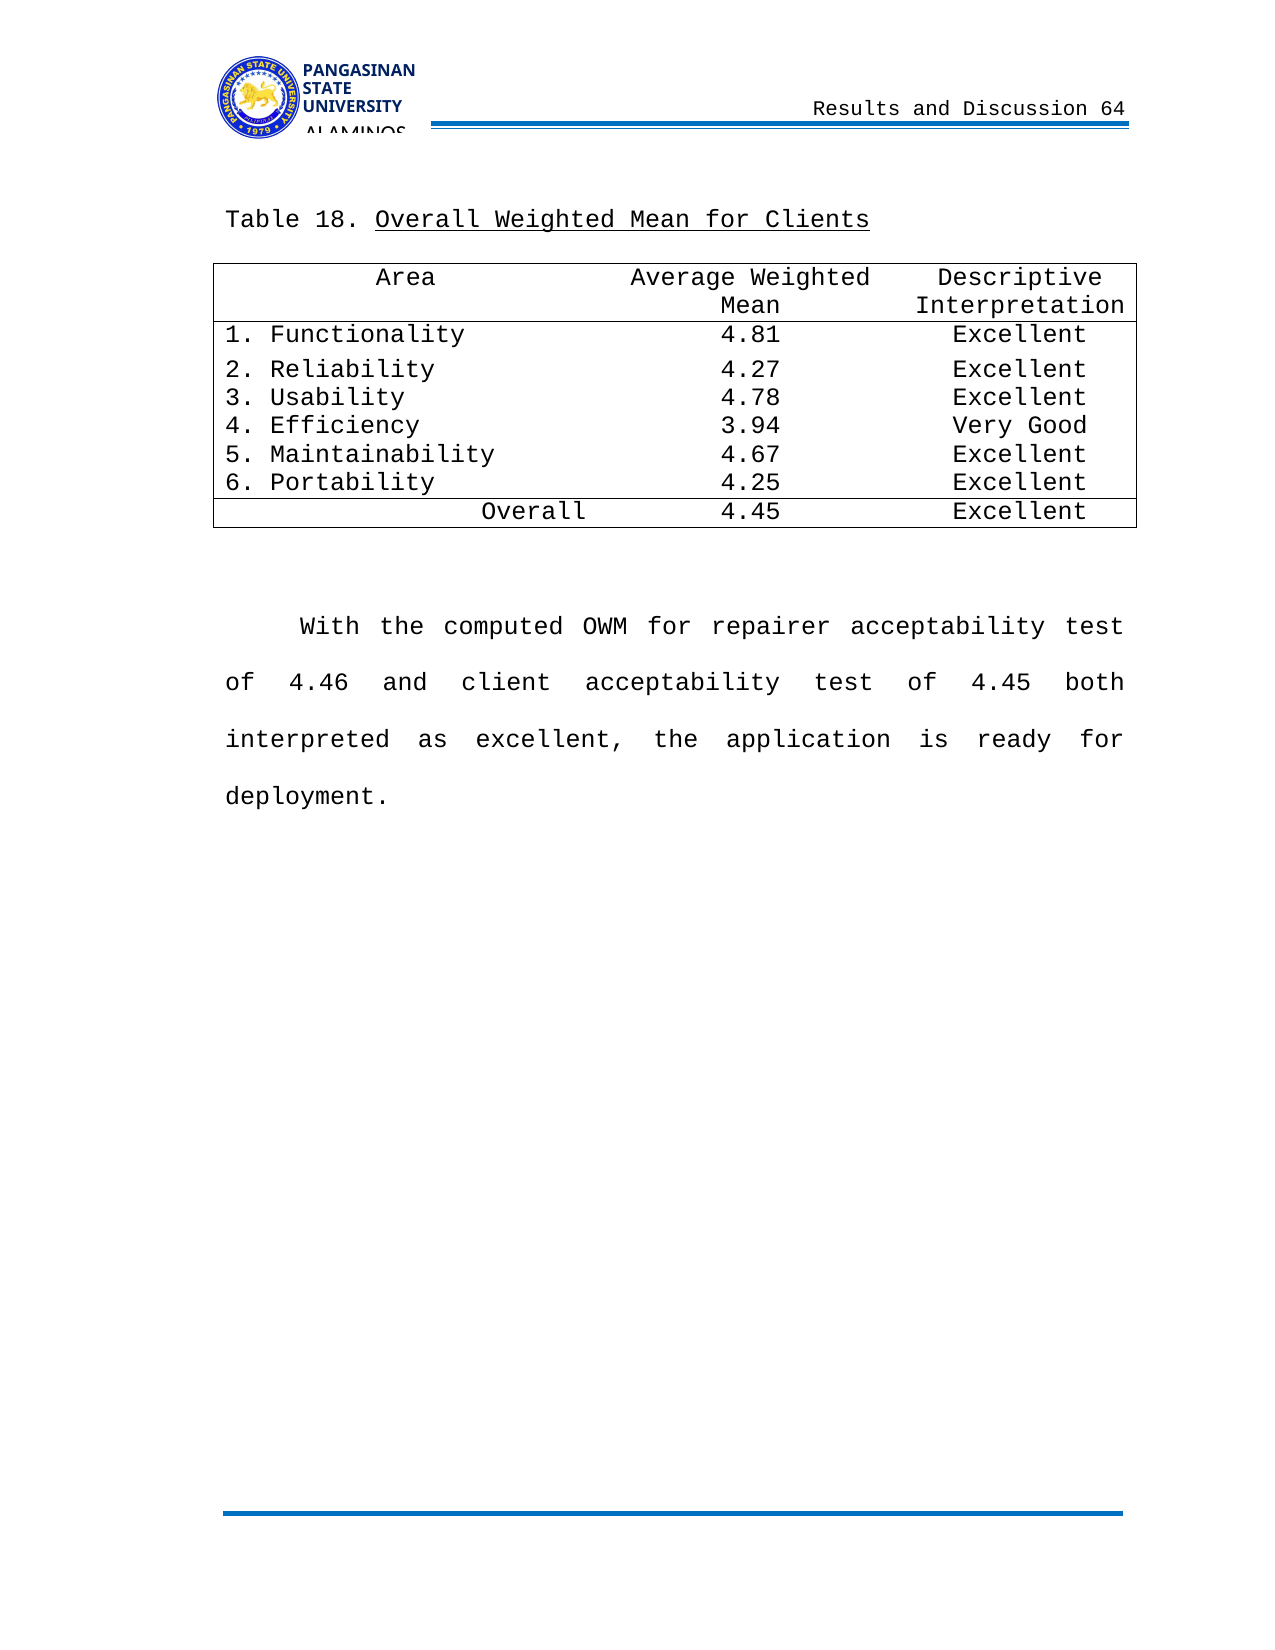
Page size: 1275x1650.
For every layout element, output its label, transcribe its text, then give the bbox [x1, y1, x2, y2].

table_cell Maintainability [214, 441, 597, 469]
table_cell Very Good [904, 413, 1136, 441]
table_cell Excellent [904, 385, 1136, 413]
table_cell Functionality [214, 322, 597, 356]
table_cell Efficiency [214, 413, 597, 441]
table_header Area [214, 264, 597, 321]
text With the computed OWM for repairer acceptability test of 4.46 and client acceptability test of 4.45 both interpreted as excellent, the application is ready for deployment. [225, 613, 1125, 812]
table_cell 4.27 [597, 356, 904, 384]
table_cell 4.78 [597, 385, 904, 413]
table_cell 4.25 [597, 470, 904, 498]
table_cell Overall [214, 499, 597, 527]
table_cell 3.94 [597, 413, 904, 441]
table_cell 4.45 [597, 499, 904, 527]
picture [217, 56, 300, 139]
table_cell Reliability [214, 356, 597, 384]
table_cell Portability [214, 470, 597, 498]
table_cell Excellent [904, 322, 1136, 356]
table_header Descriptive Interpretation [904, 264, 1136, 321]
table_header Average Weighted Mean [597, 264, 904, 321]
text Table 18. Overall Weighted Mean for Clients [225, 207, 1125, 235]
table_cell Excellent [904, 441, 1136, 469]
table_cell 4.81 [597, 322, 904, 356]
table_cell Usability [214, 385, 597, 413]
table_cell Excellent [904, 470, 1136, 498]
table_cell Excellent [904, 356, 1136, 384]
table_cell 4.67 [597, 441, 904, 469]
table_cell Excellent [904, 499, 1136, 527]
